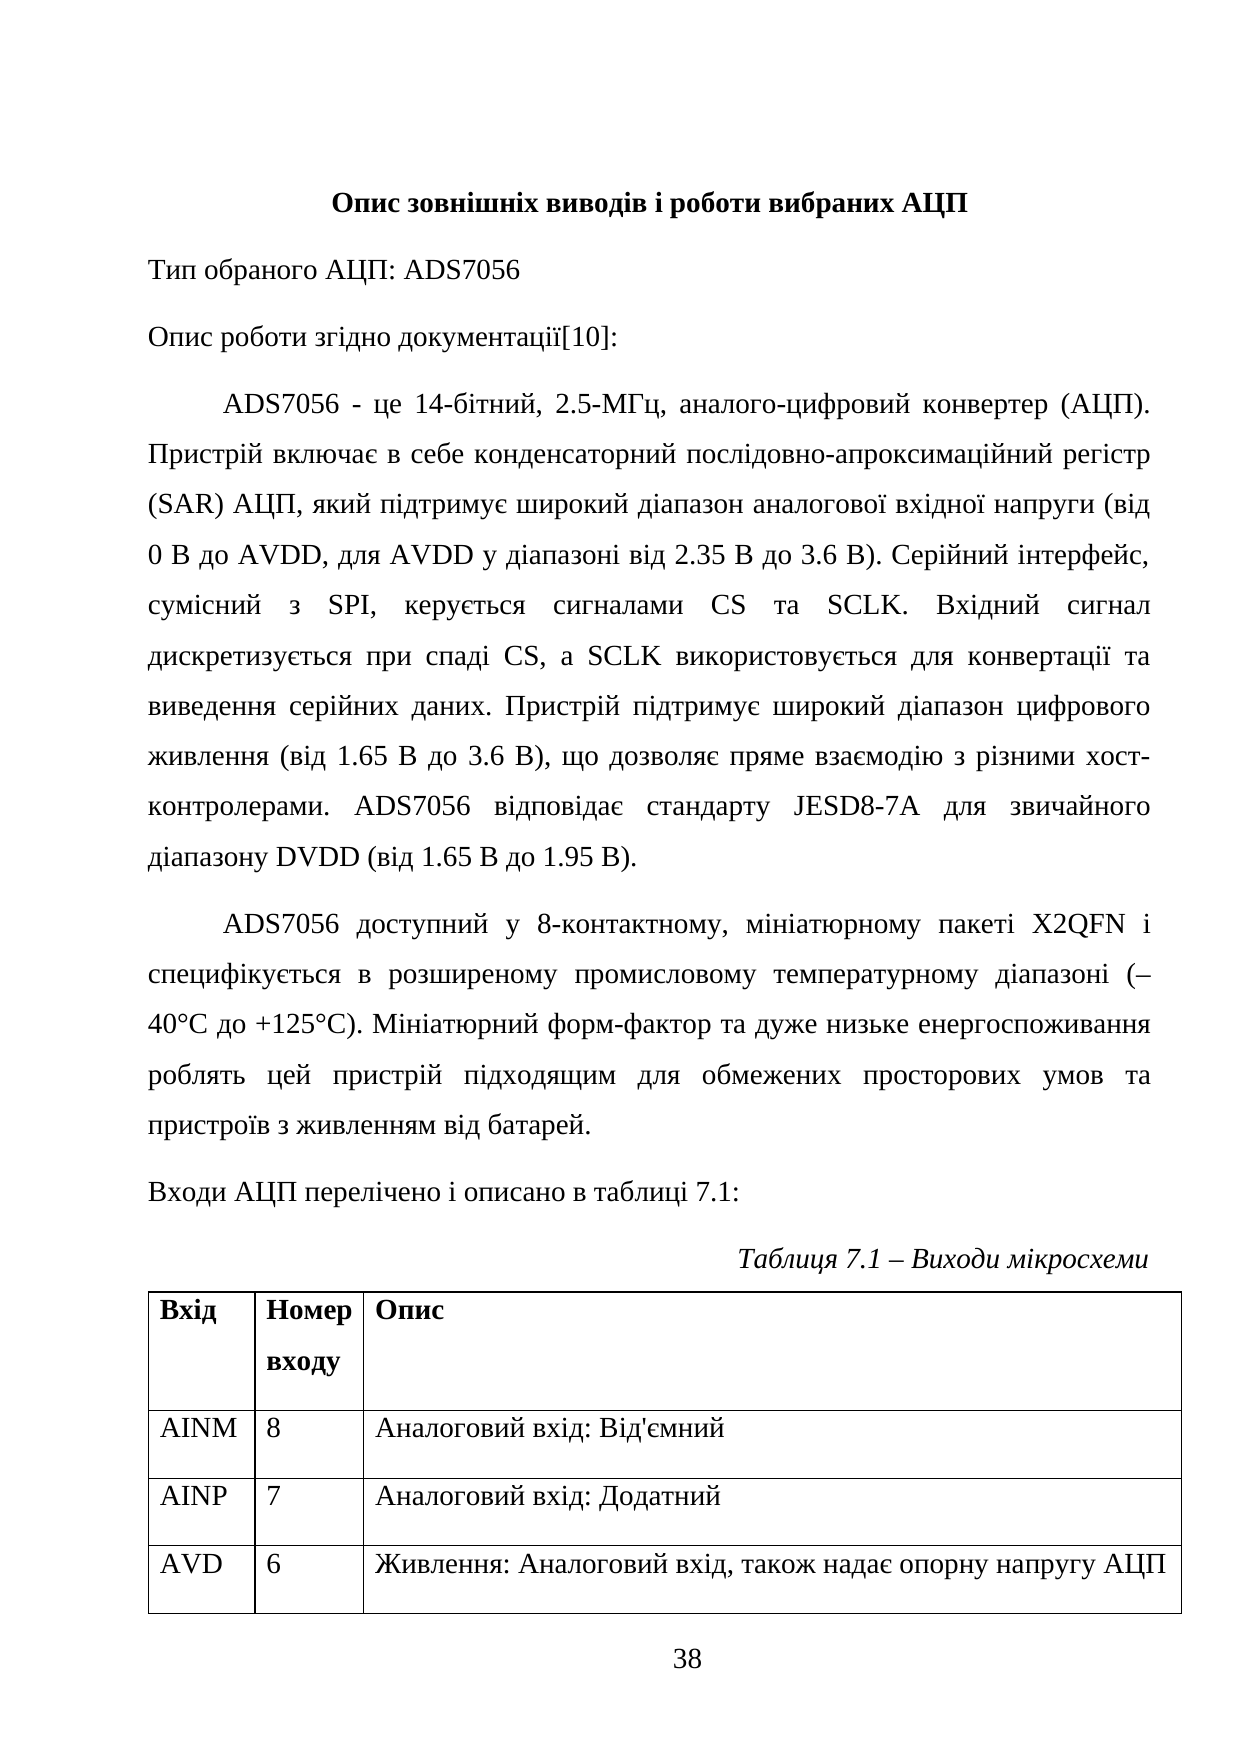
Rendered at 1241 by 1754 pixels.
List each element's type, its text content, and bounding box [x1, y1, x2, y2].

table_cell Аналоговий вхід: Додатний [364, 1479, 1181, 1545]
text Тип обраного АЦП: ADS7056 [148, 252, 1152, 286]
text Входи АЦП перелічено і описано в таблиці 7.1: [148, 1174, 1152, 1208]
table_header Вхід [149, 1293, 254, 1409]
table_cell AINM [149, 1411, 254, 1477]
table_header Номер входу [256, 1293, 363, 1409]
text ADS7056 доступний у 8-контактному, мініатюрному пакеті X2QFN і специфікується в розширеному промисловому температурному діапазоні (–40°C до +125°C). Мініатюрний форм-фактор та дуже низьке енергоспоживання роблять цей пристрій підходящим для обмежених просторових умов та пристроїв з живленням від батарей. [148, 906, 1152, 1141]
table_cell 8 [256, 1411, 363, 1477]
text ADS7056 - це 14-бітний, 2.5-МГц, аналого-цифровий конвертер (АЦП). Пристрій включає в себе конденсаторний послідовно-апроксимаційний регістр (SAR) АЦП, який підтримує широкий діапазон аналогової вхідної напруги (від 0 В до AVDD, для AVDD у діапазоні від 2.35 В до 3.6 В). Серійний інтерфейс, сумісний з SPI, керується сигналами CS та SCLK. Вхідний сигнал дискретизується при спаді CS, а SCLK використовується для конвертації та виведення серійних даних. Пристрій підтримує широкий діапазон цифрового живлення (від 1.65 В до 3.6 В), що дозволяє пряме взаємодію з різними хост-контролерами. ADS7056 відповідає стандарту JESD8-7A для звичайного діапазону DVDD (від 1.65 В до 1.95 В). [148, 386, 1152, 872]
table_cell Аналоговий вхід: Від'ємний [364, 1411, 1181, 1477]
table_header Опис [364, 1293, 1181, 1409]
table_cell 7 [256, 1479, 363, 1545]
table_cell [364, 1546, 1181, 1613]
table_cell AINP [149, 1479, 254, 1545]
text Таблиця 7.1 – Виходи мікросхеми [148, 1241, 1152, 1274]
table_cell 6 [256, 1546, 363, 1613]
text Опис роботи згідно документації[10]: [148, 319, 1152, 353]
text Опис зовнішніх виводів і роботи вибраних АЦП [148, 185, 1152, 219]
table_cell AVDD [149, 1546, 254, 1613]
